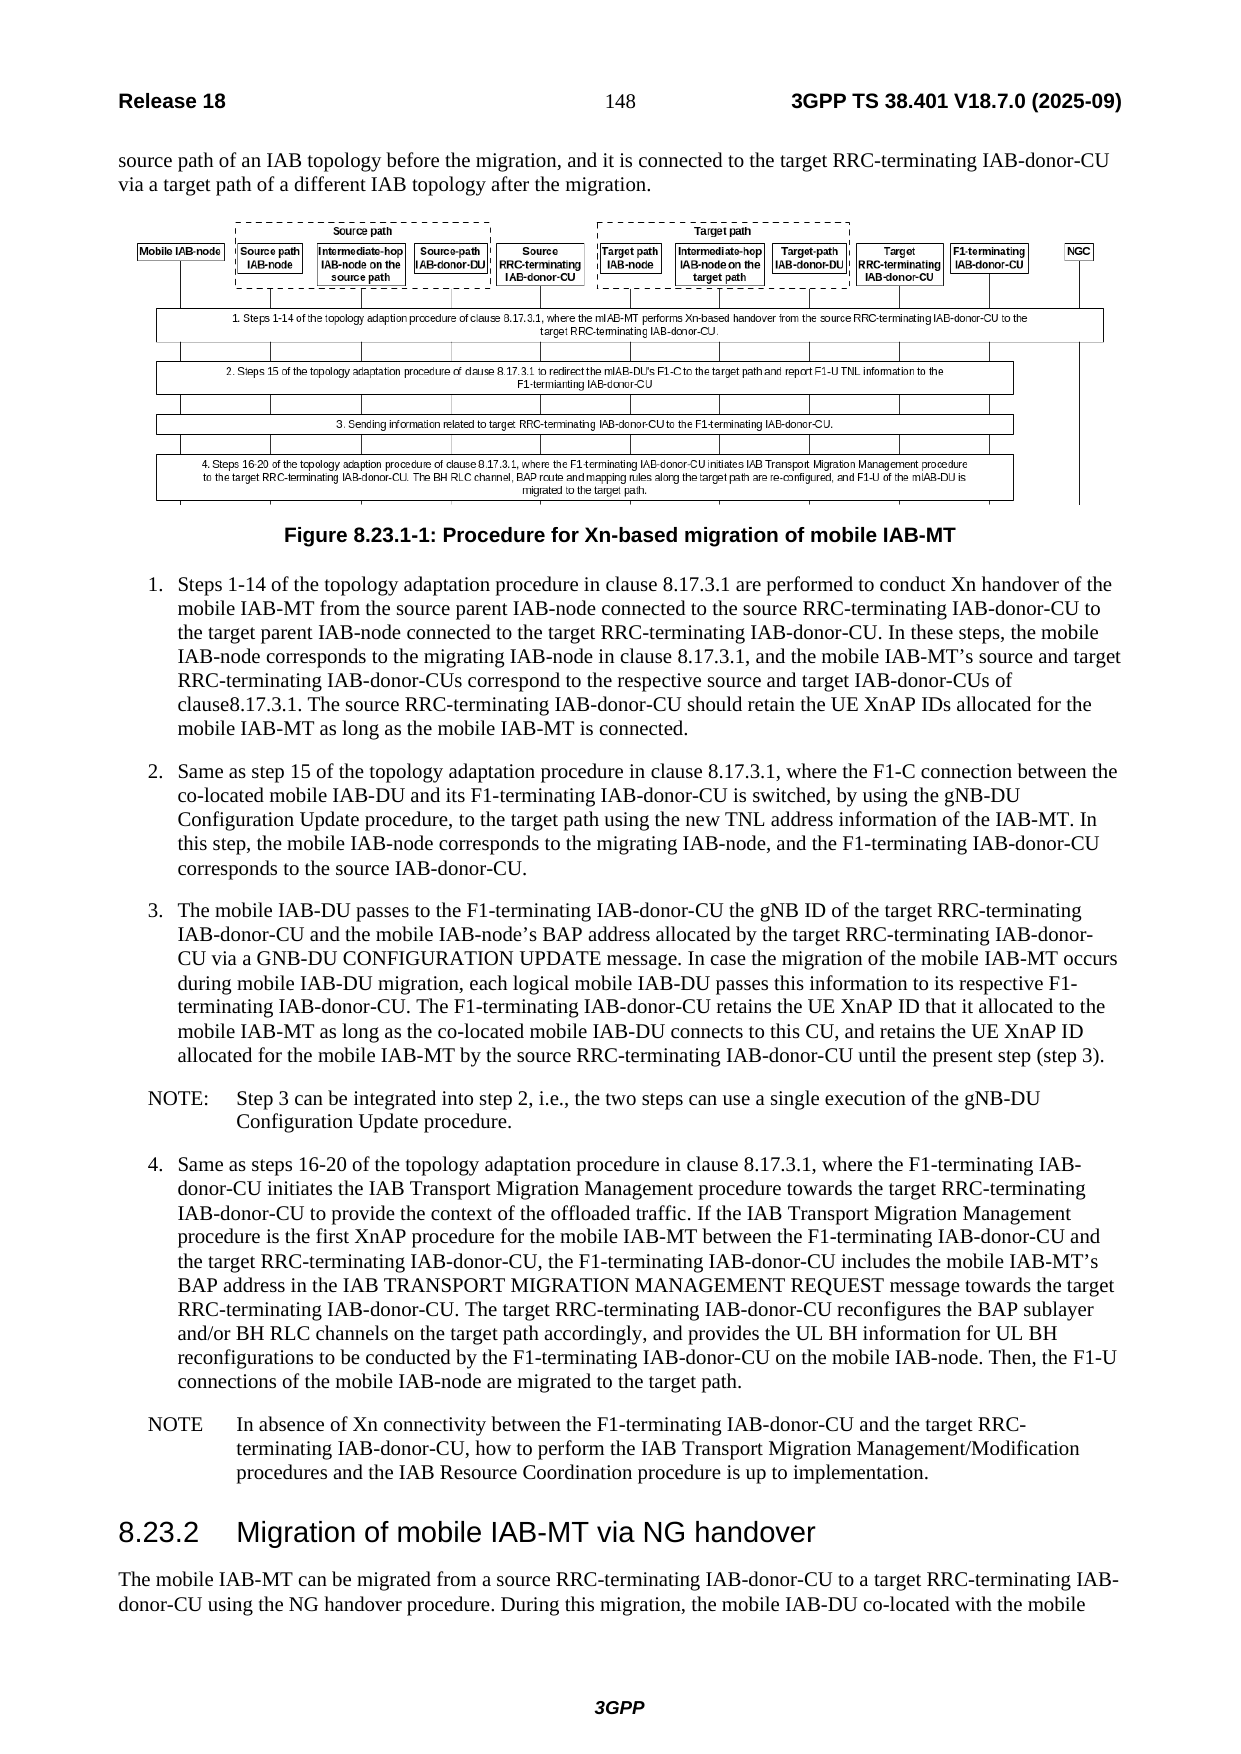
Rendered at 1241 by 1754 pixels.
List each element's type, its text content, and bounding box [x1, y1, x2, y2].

text NOTE: Step 3 can be integrated into step 2, i.e., the two steps can use a single execution of the gNB-DU Configuration Update procedure. [148, 1085, 1122, 1133]
subtitle 8.23.2 Migration of mobile IAB-MT via NG handover [118, 1515, 1122, 1549]
text NOTE In absence of Xn connectivity between the F1-terminating IAB-donor-CU and the target RRC-terminating IAB-donor-CU, how to perform the IAB Transport Migration Management/Modification procedures and the IAB Resource Coordination procedure is up to implementation. [148, 1412, 1122, 1484]
text 2. Same as step 15 of the topology adaptation procedure in clause 8.17.3.1, where the F1-C connection between the co-located mobile IAB-DU and its F1-terminating IAB-donor-CU is switched, by using the gNB-DU Configuration Update procedure, to the target path using the new TNL address information of the IAB-MT. In this step, the mobile IAB-node corresponds to the migrating IAB-node, and the F1-terminating IAB-donor-CU corresponds to the source IAB-donor-CU. [148, 759, 1122, 879]
text Figure 8.23.1-1: Procedure for Xn-based migration of mobile IAB-MT [118, 523, 1122, 547]
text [118, 1567, 1122, 1616]
text 3. The mobile IAB-DU passes to the F1-terminating IAB-donor-CU the gNB ID of the target RRC-terminating IAB-donor-CU and the mobile IAB-node’s BAP address allocated by the target RRC-terminating IAB-donor-CU via a GNB-DU CONFIGURATION UPDATE message. In case the migration of the mobile IAB-MT occurs during mobile IAB-DU migration, each logical mobile IAB-DU passes this information to its respective F1-terminating IAB-donor-CU. The F1-terminating IAB-donor-CU retains the UE XnAP ID that it allocated to the mobile IAB-MT as long as the co-located mobile IAB-DU connects to this CU, and retains the UE XnAP ID allocated for the mobile IAB-MT by the source RRC-terminating IAB-donor-CU until the present step (step 3). [148, 898, 1122, 1067]
text 4. Same as steps 16-20 of the topology adaptation procedure in clause 8.17.3.1, where the F1-terminating IAB-donor-CU initiates the IAB Transport Migration Management procedure towards the target RRC-terminating IAB-donor-CU to provide the context of the offloaded traffic. If the IAB Transport Migration Management procedure is the first XnAP procedure for the mobile IAB-MT between the F1-terminating IAB-donor-CU and the target RRC-terminating IAB-donor-CU, the F1-terminating IAB-donor-CU includes the mobile IAB-MT’s BAP address in the IAB TRANSPORT MIGRATION MANAGEMENT REQUEST message towards the target RRC-terminating IAB-donor-CU. The target RRC-terminating IAB-donor-CU reconfigures the BAP sublayer and/or BH RLC channels on the target path accordingly, and provides the UL BH information for UL BH reconfigurations to be conducted by the F1-terminating IAB-donor-CU on the mobile IAB-node. Then, the F1-U connections of the mobile IAB-node are migrated to the target path. [148, 1152, 1122, 1393]
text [118, 147, 1122, 196]
text 1. Steps 1-14 of the topology adaptation procedure in clause 8.17.3.1 are performed to conduct Xn handover of the mobile IAB-MT from the source parent IAB-node connected to the source RRC-terminating IAB-donor-CU to the target parent IAB-node connected to the target RRC-terminating IAB-donor-CU. In these steps, the mobile IAB-node corresponds to the migrating IAB-node in clause 8.17.3.1, and the mobile IAB-MT’s source and target RRC-terminating IAB-donor-CUs correspond to the respective source and target IAB-donor-CUs of clause8.17.3.1. The source RRC-terminating IAB-donor-CU should retain the UE XnAP IDs allocated for the mobile IAB-MT as long as the mobile IAB-MT is connected. [148, 572, 1122, 740]
